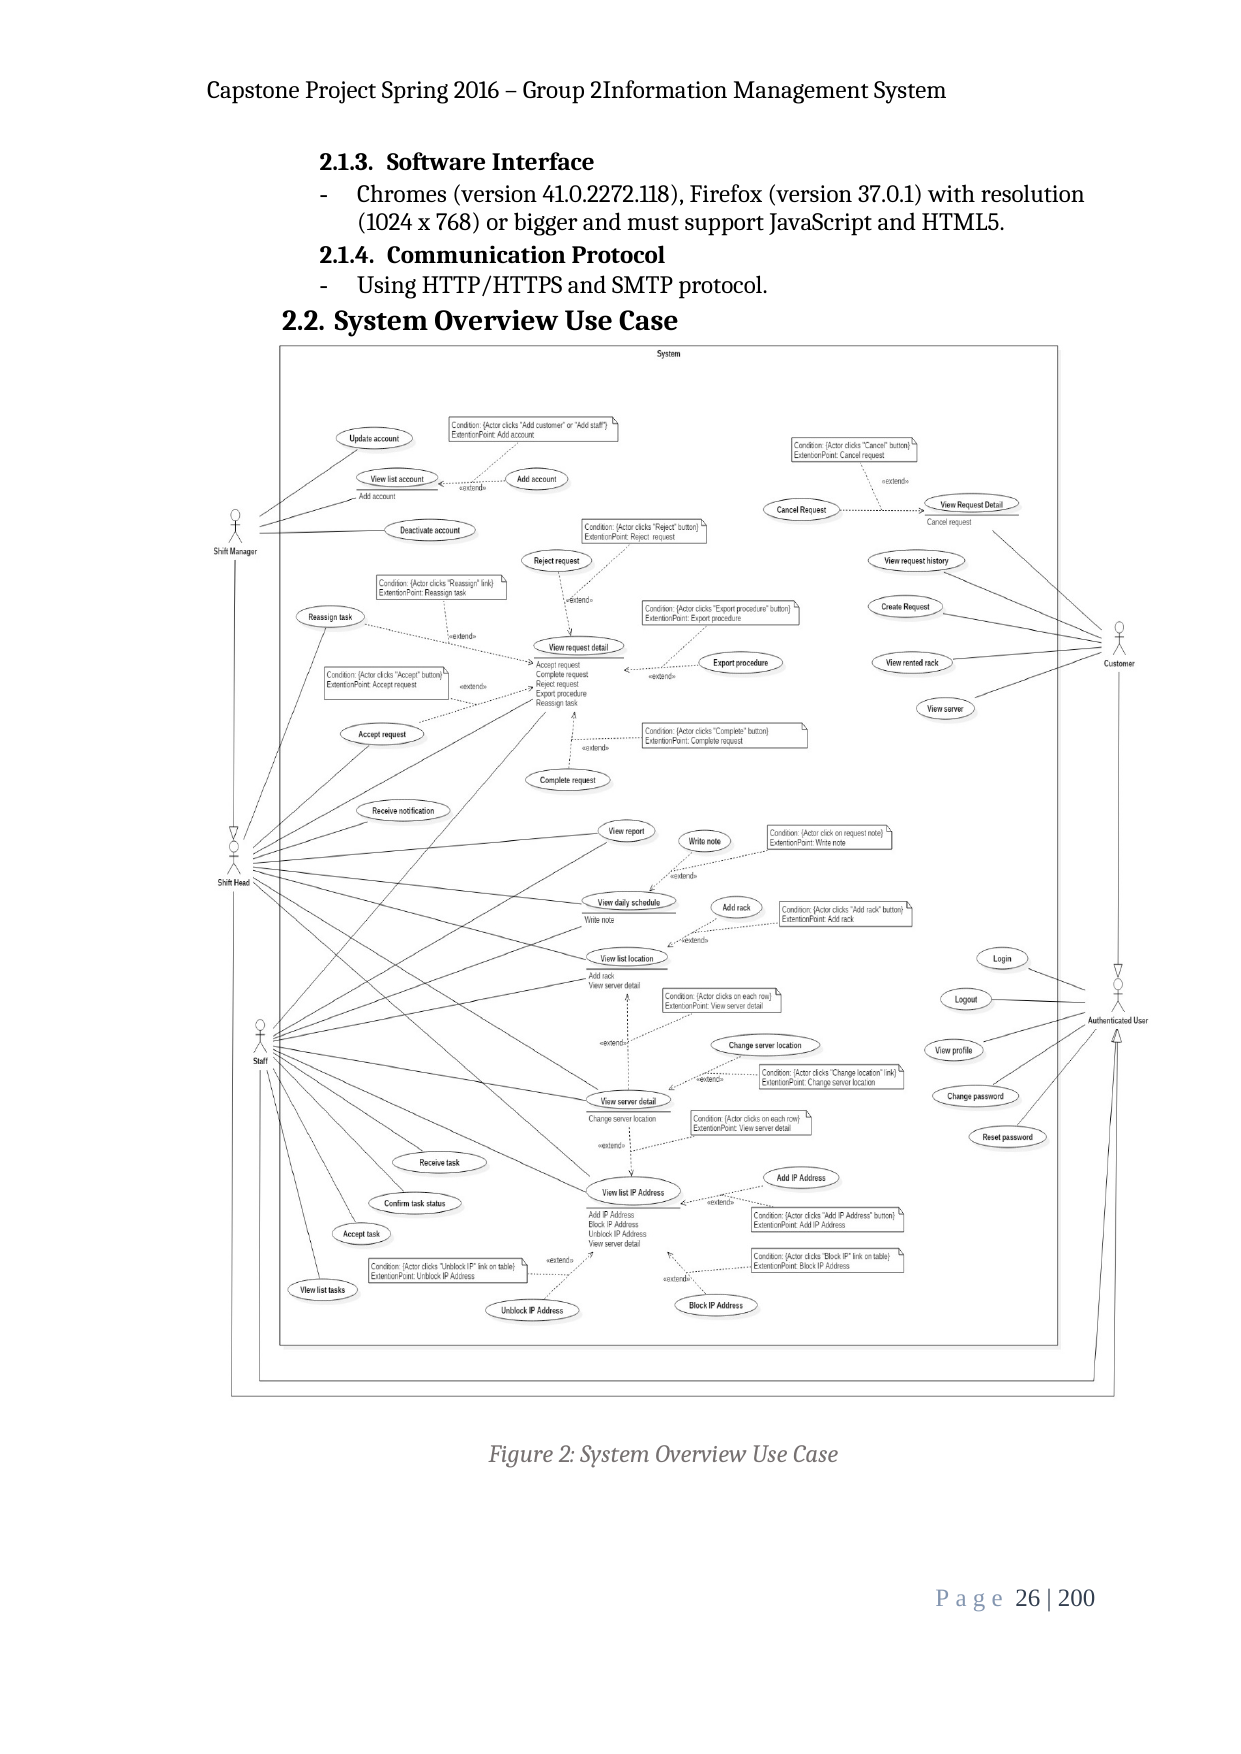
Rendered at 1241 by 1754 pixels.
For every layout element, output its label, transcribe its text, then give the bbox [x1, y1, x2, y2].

picture [206, 340, 1170, 1422]
list Chromes (version 41.0.2272.118), Firefox (version 37.0.1) with resolution (1024 x 768) or bigger and must support JavaScript and HTML5. [319, 179, 1122, 237]
subtitle Communication Protocol [319, 241, 1122, 270]
subtitle System Overview Use Case [282, 304, 1122, 337]
subtitle Software Interface [319, 148, 1122, 176]
text Figure 2: System Overview Use Case [207, 1440, 1122, 1469]
list Using HTTP/HTTPS and SMTP protocol. [319, 270, 1122, 299]
